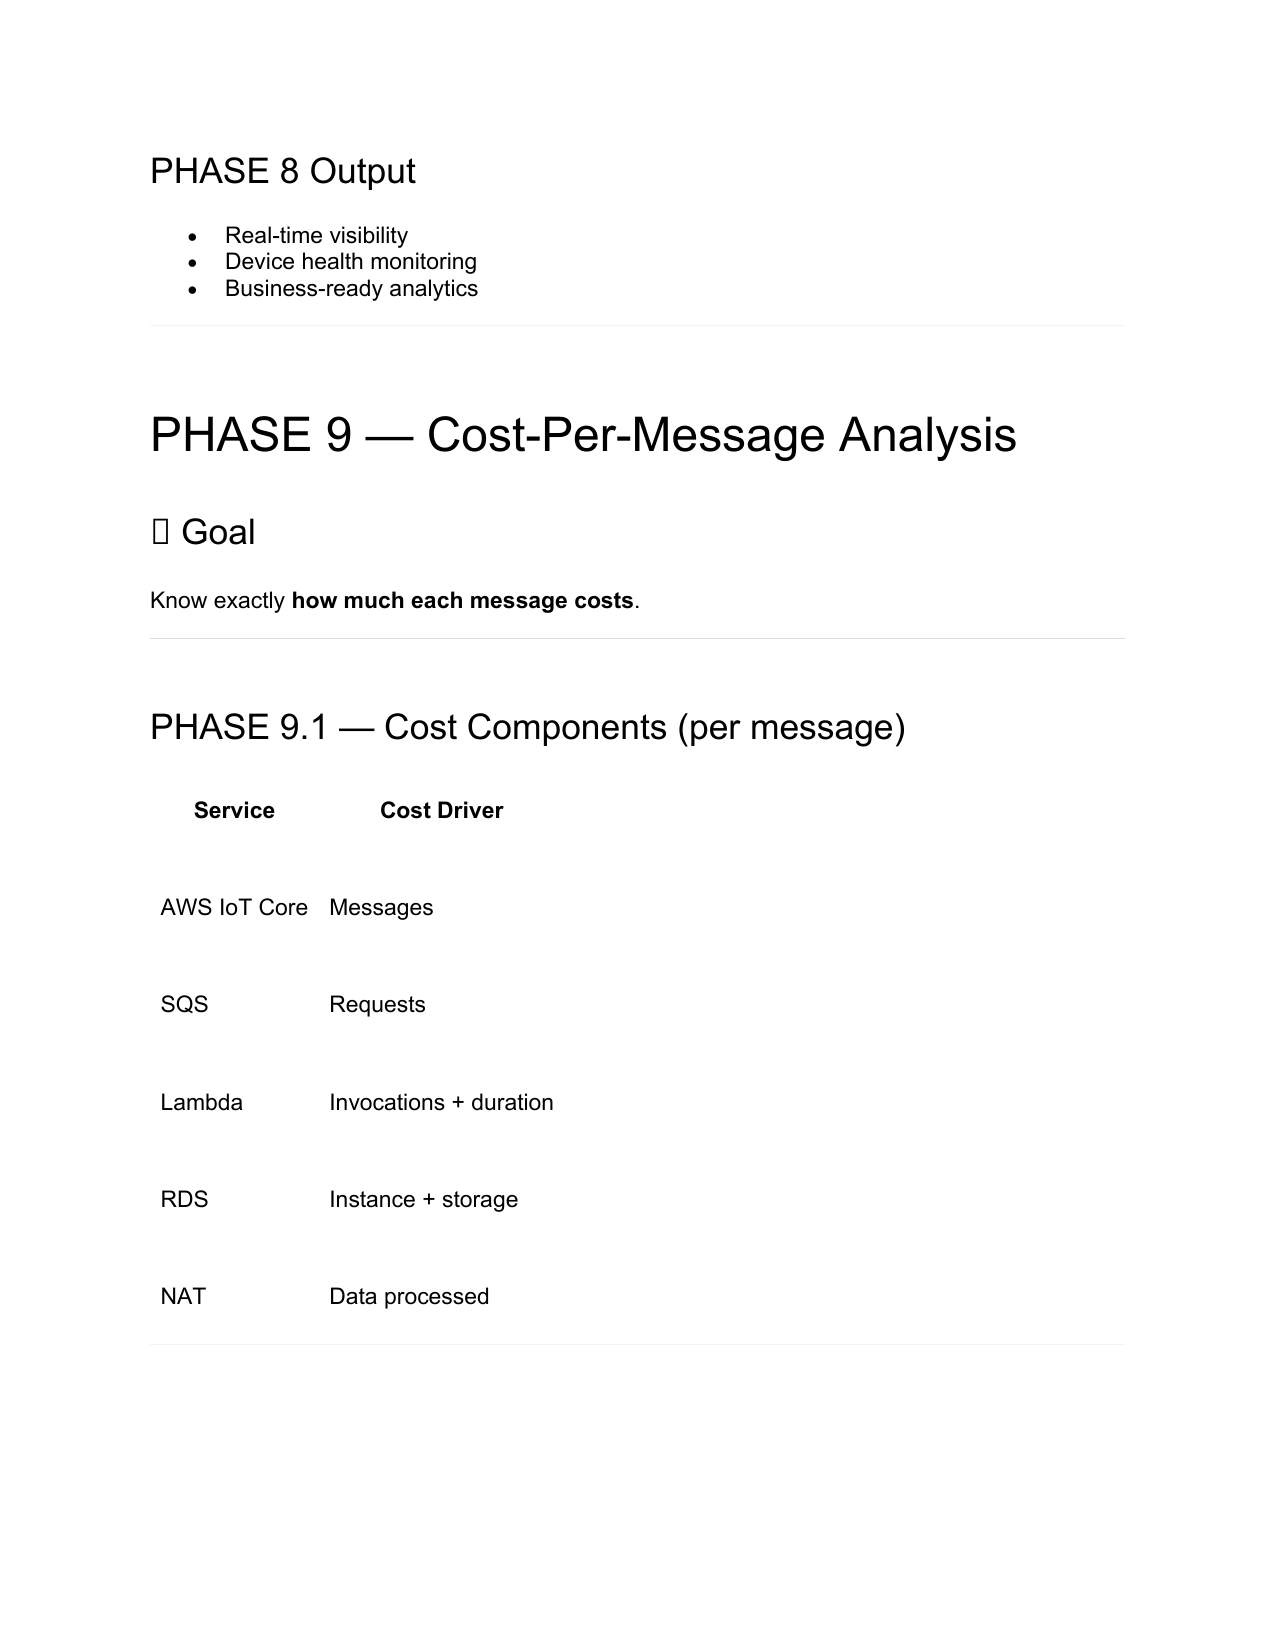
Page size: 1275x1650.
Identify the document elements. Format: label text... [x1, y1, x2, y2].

table_header Service [150, 761, 319, 859]
table_header Cost Driver [319, 761, 564, 859]
table_cell Data processed [319, 1248, 564, 1344]
subtitle PHASE 9 — Cost-Per-Message Analysis [150, 406, 1125, 461]
subtitle PHASE 8 Output [150, 150, 1125, 191]
list Device health monitoring [187, 248, 1125, 274]
list Business-ready analytics [187, 274, 1125, 301]
text Know exactly how much each message costs. [150, 587, 1125, 614]
table_cell Lambda [150, 1053, 319, 1150]
table_cell NAT [150, 1248, 319, 1344]
table_cell AWS IoT Core [150, 859, 319, 956]
table_cell Invocations + duration [319, 1053, 564, 1150]
subtitle PHASE 9.1 — Cost Components (per message) [150, 706, 1125, 747]
table_cell Messages [319, 859, 564, 956]
table_cell RDS [150, 1150, 319, 1247]
subtitle 🎯 Goal [150, 507, 1125, 555]
table_cell Requests [319, 956, 564, 1053]
table_cell SQS [150, 956, 319, 1053]
list Real-time visibility [187, 222, 1125, 248]
table_cell Instance + storage [319, 1150, 564, 1247]
